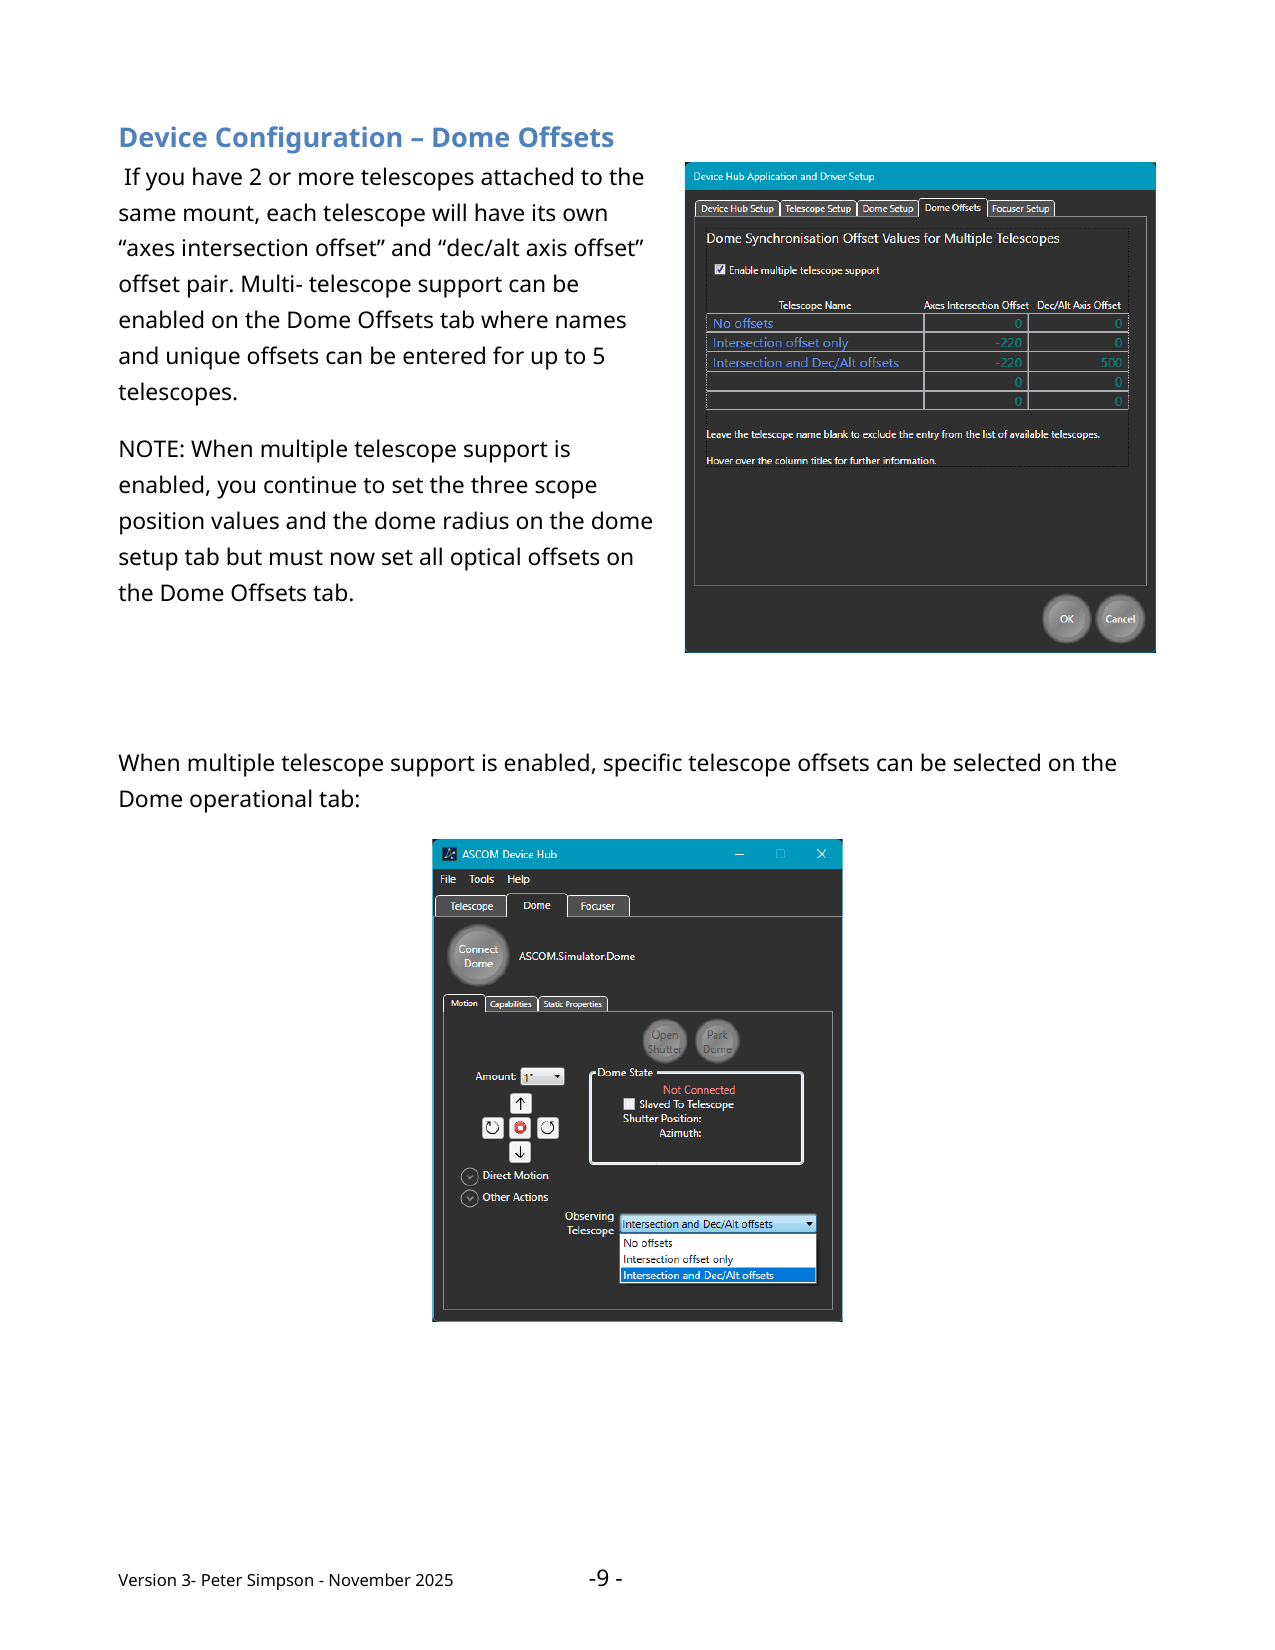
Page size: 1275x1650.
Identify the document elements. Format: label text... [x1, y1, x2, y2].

text When multiple telescope support is enabled, specific telescope offsets can be selected on the Dome operational tab: [118, 747, 1157, 814]
picture [684, 191, 1156, 653]
subtitle Device Configuration – Dome Offsets [118, 118, 1157, 155]
picture [432, 870, 843, 1322]
text NOTE: When multiple telescope support is enabled, you continue to set the three scope position values and the dome radius on the dome setup tab but must now set all optical offsets on the Dome Offsets tab. [118, 433, 684, 608]
picture [443, 848, 456, 860]
text If you have 2 or more telescopes attached to the same mount, each telescope will have its own “axes intersection offset” and “dec/alt axis offset” offset pair. Multi- telescope support can be enabled on the Dome Offsets tab where names and unique offsets can be entered for up to 5 telescopes. [118, 161, 1157, 407]
